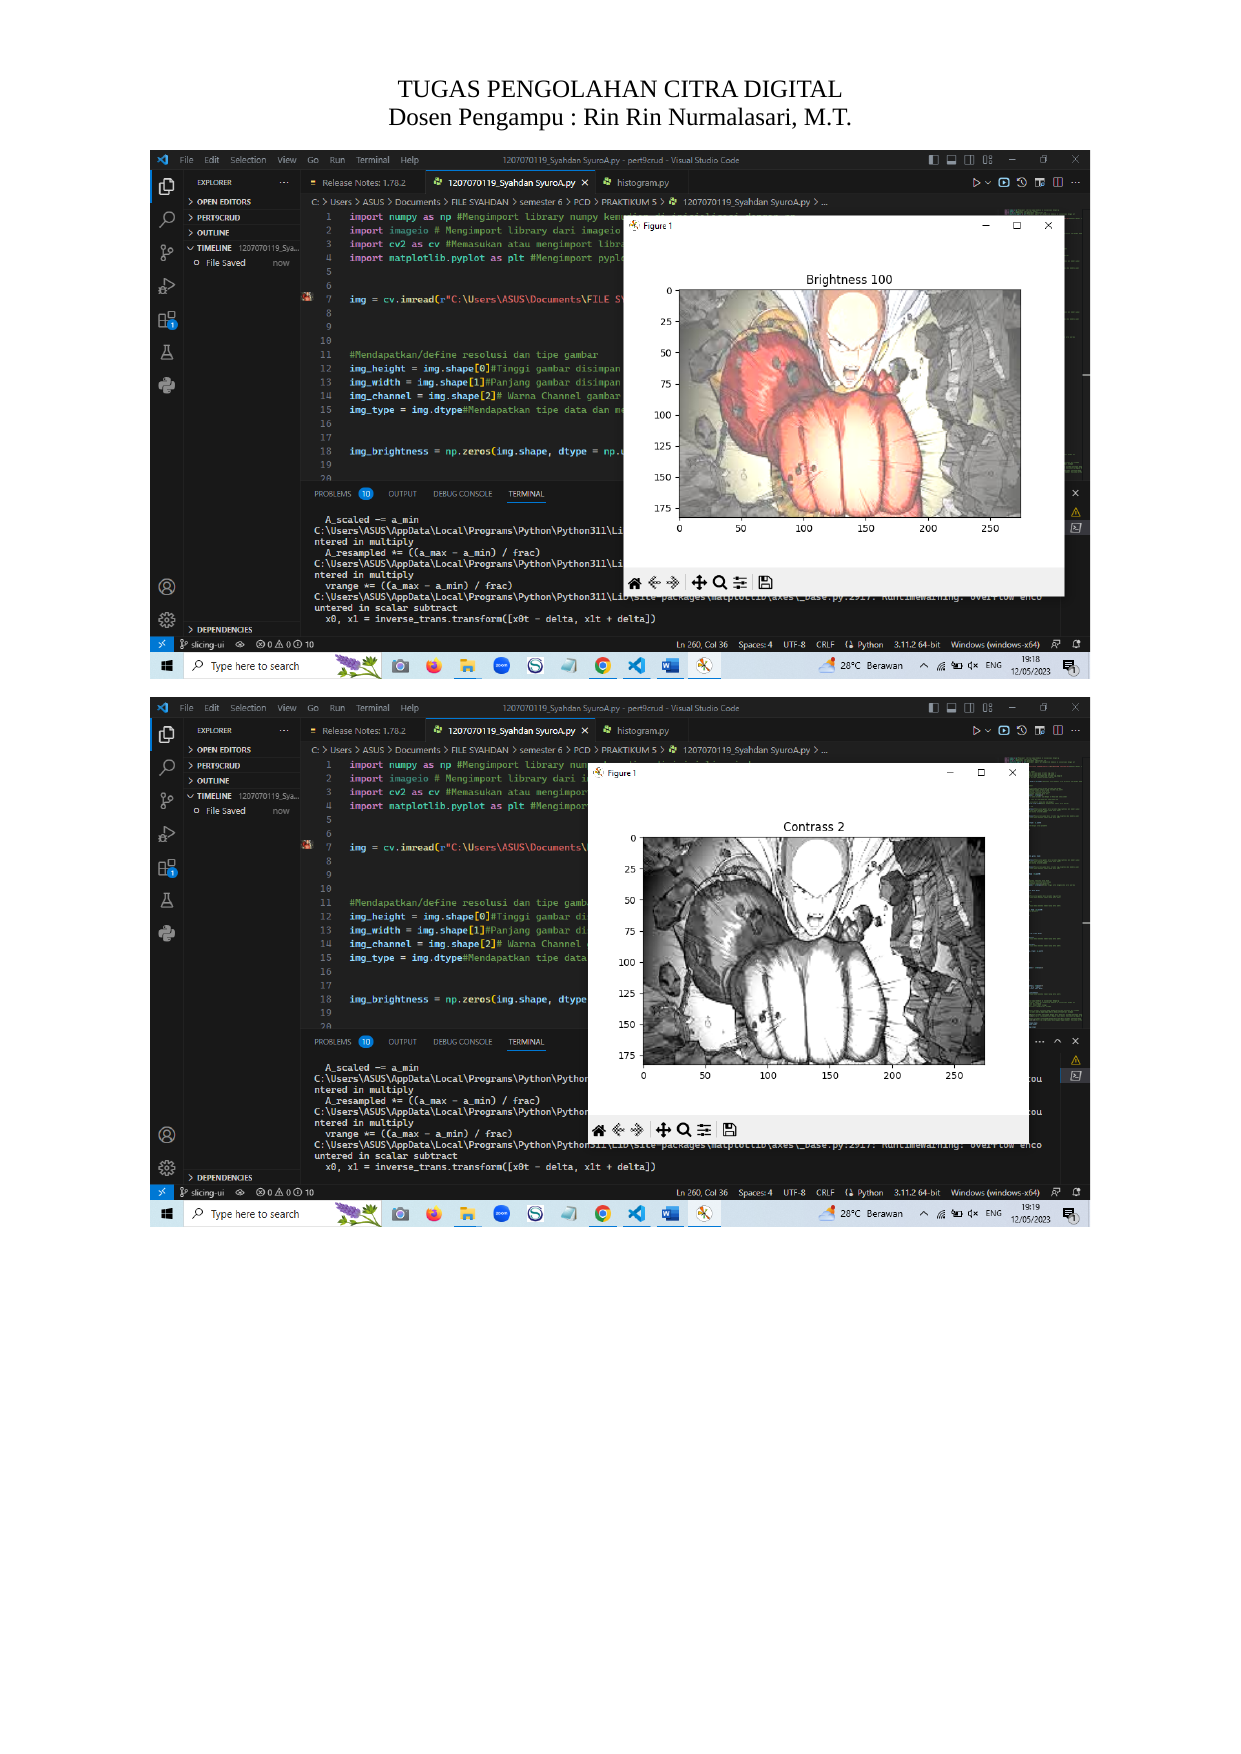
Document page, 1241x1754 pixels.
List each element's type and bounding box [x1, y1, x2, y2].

picture [150, 150, 1091, 679]
picture [150, 697, 1091, 1227]
